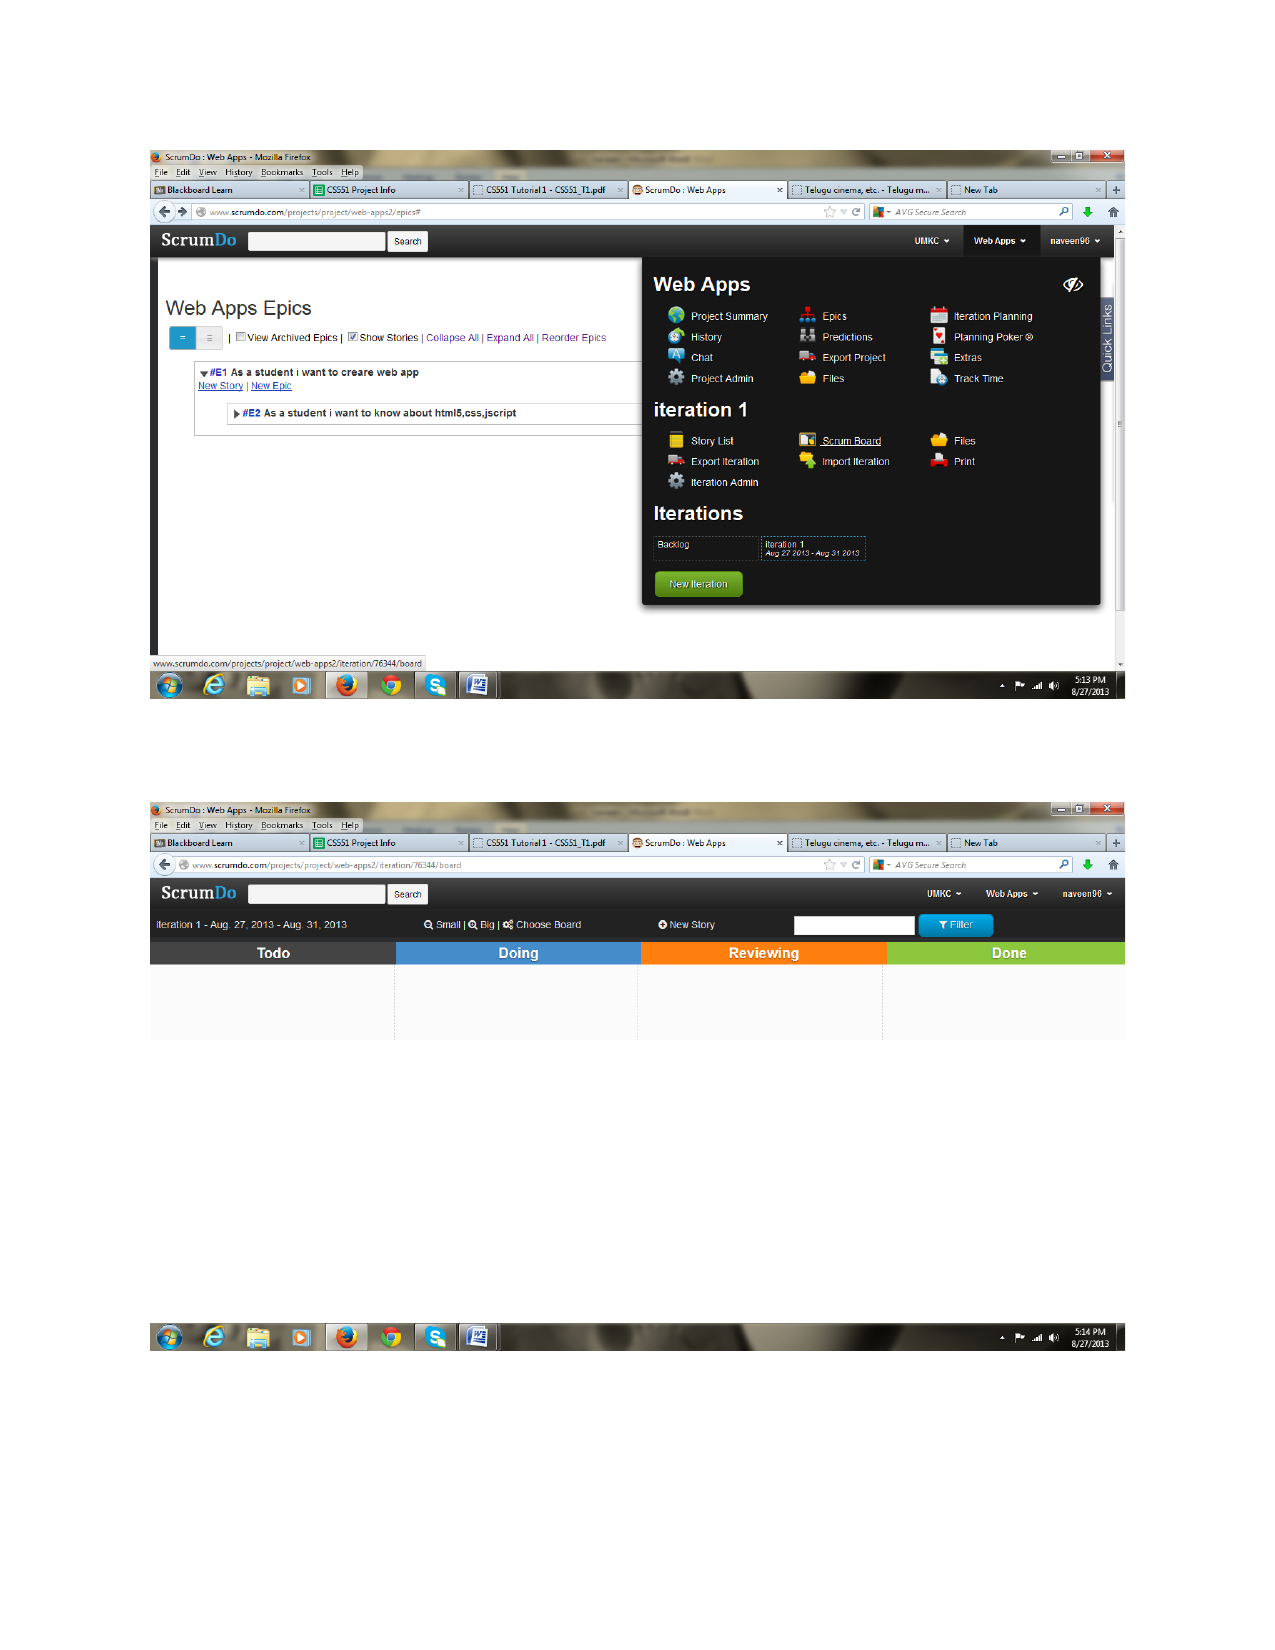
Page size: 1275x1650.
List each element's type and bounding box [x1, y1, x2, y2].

picture [150, 150, 1125, 699]
picture [150, 802, 1125, 1351]
